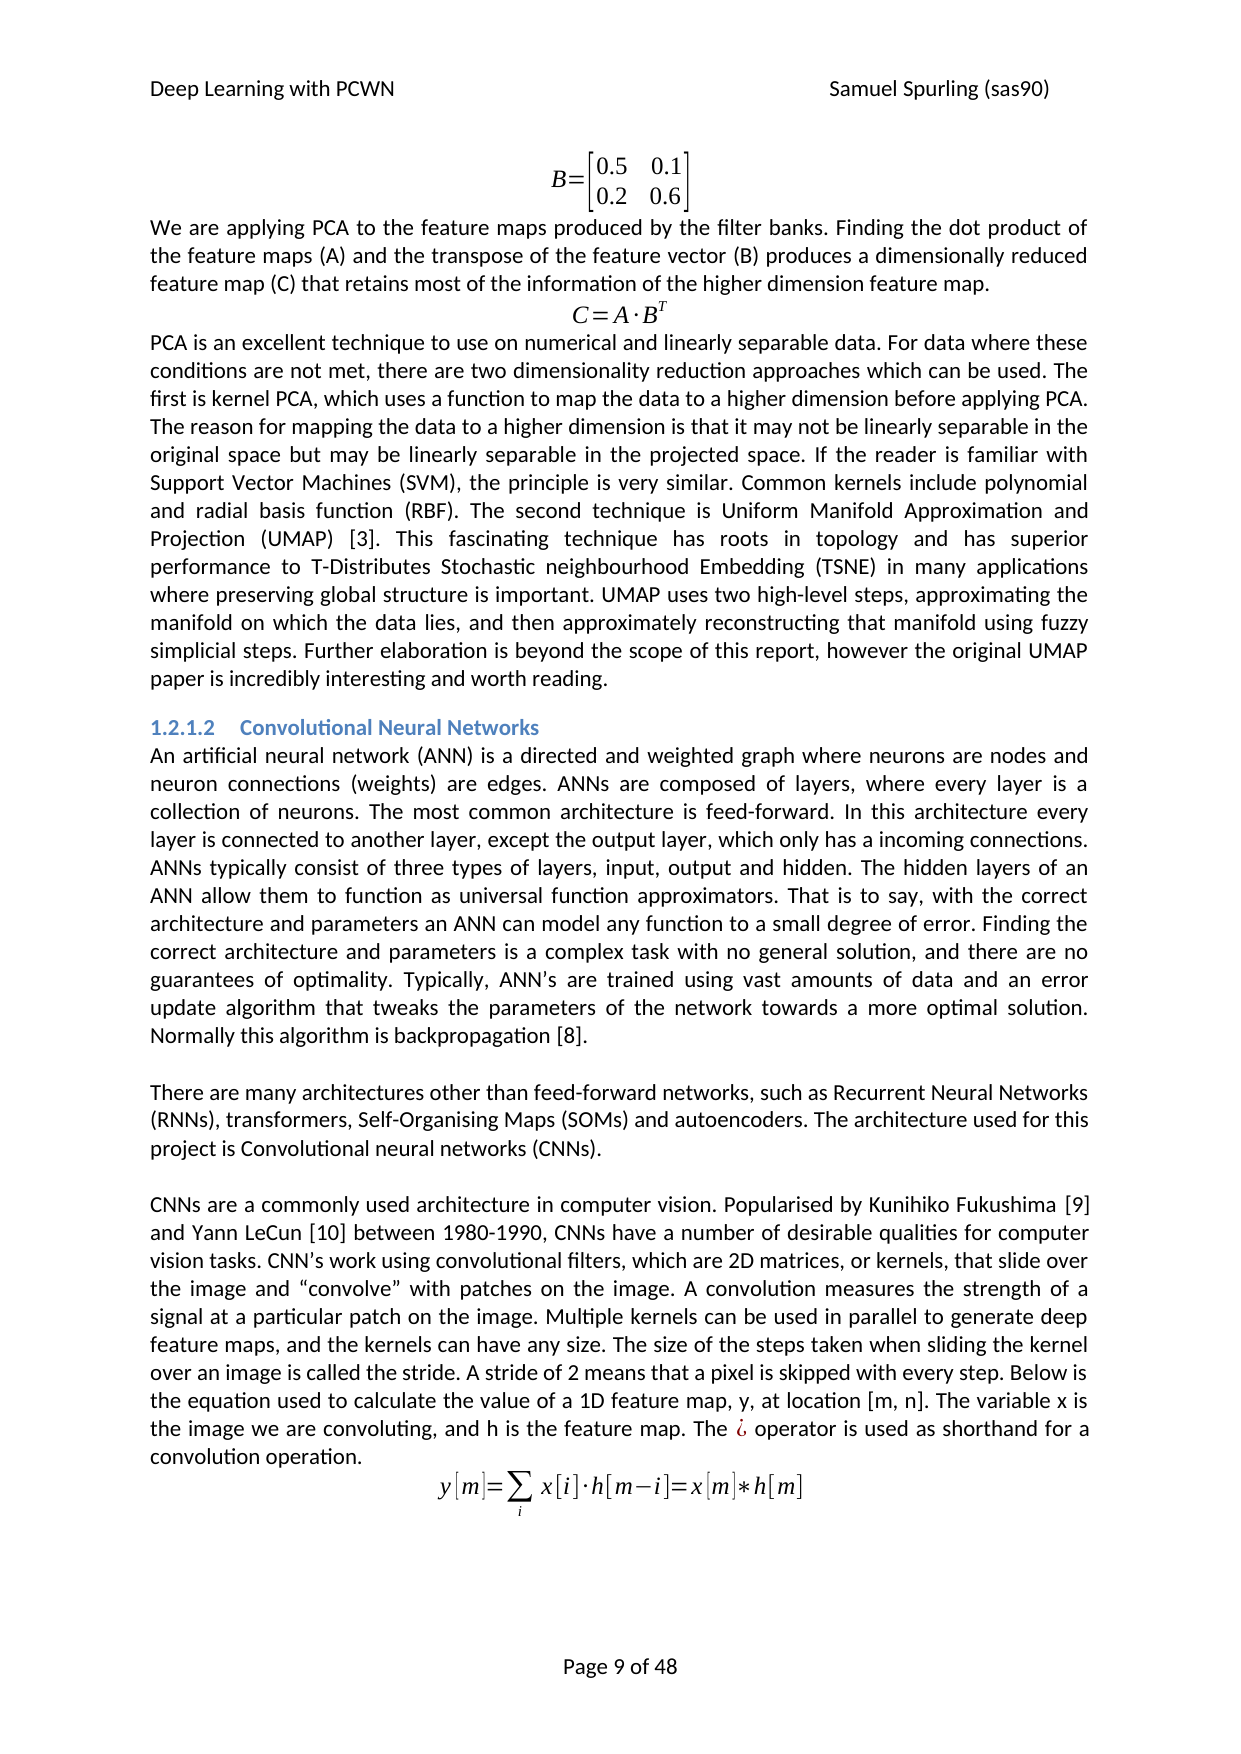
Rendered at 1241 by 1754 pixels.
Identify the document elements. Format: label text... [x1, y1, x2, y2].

text We are applying PCA to the feature maps produced by the filter banks. Finding the dot product of the feature maps (A) and the transpose of the feature vector (B) produces a dimensionally reduced feature map (C) that retains most of the information of the higher dimension feature map. [150, 213, 1090, 297]
subtitle Convolutional Neural Networks [150, 713, 1090, 741]
text There are many architectures other than feed-forward networks, such as Recurrent Neural Networks (RNNs), transformers, Self-Organising Maps (SOMs) and autoencoders. The architecture used for this project is Convolutional neural networks (CNNs). [150, 1078, 1090, 1162]
text CNNs are a commonly used architecture in computer vision. Popularised by Kunihiko Fukushima and Yann LeCun between 1980-1990, CNNs have a number of desirable qualities for computer vision tasks. CNN’s work using convolutional filters, which are 2D matrices, or kernels, that slide over the image and “convolve” with patches on the image. A convolution measures the strength of a signal at a particular patch on the image. Multiple kernels can be used in parallel to generate deep feature maps, and the kernels can have any size. The size of the steps taken when sliding the kernel over an image is called the stride. A stride of 2 means that a pixel is skipped with every step. Below is the equation used to calculate the value of a 1D feature map, y, at location [m, n]. The variable x is the image we are convoluting, and h is the feature map. The operator is used as shorthand for a convolution operation. [150, 1190, 1090, 1470]
text PCA is an excellent technique to use on numerical and linearly separable data. For data where these conditions are not met, there are two dimensionality reduction approaches which can be used. The first is kernel PCA, which uses a function to map the data to a higher dimension before applying PCA. The reason for mapping the data to a higher dimension is that it may not be linearly separable in the original space but may be linearly separable in the projected space. If the reader is familiar with Support Vector Machines (SVM), the principle is very similar. Common kernels include polynomial and radial basis function (RBF). The second technique is Uniform Manifold Approximation and Projection (UMAP) . This fascinating technique has roots in topology and has superior performance to T-Distributes Stochastic neighbourhood Embedding (TSNE) in many applications where preserving global structure is important. UMAP uses two high-level steps, approximating the manifold on which the data lies, and then approximately reconstructing that manifold using fuzzy simplicial steps. Further elaboration is beyond the scope of this report, however the original UMAP paper is incredibly interesting and worth reading. [150, 328, 1090, 692]
text An artificial neural network (ANN) is a directed and weighted graph where neurons are nodes and neuron connections (weights) are edges. ANNs are composed of layers, where every layer is a collection of neurons. The most common architecture is feed-forward. In this architecture every layer is connected to another layer, except the output layer, which only has a incoming connections. ANNs typically consist of three types of layers, input, output and hidden. The hidden layers of an ANN allow them to function as universal function approximators. That is to say, with the correct architecture and parameters an ANN can model any function to a small degree of error. Finding the correct architecture and parameters is a complex task with no general solution, and there are no guarantees of optimality. Typically, ANN’s are trained using vast amounts of data and an error update algorithm that tweaks the parameters of the network towards a more optimal solution. Normally this algorithm is backpropagation . [150, 741, 1090, 1049]
